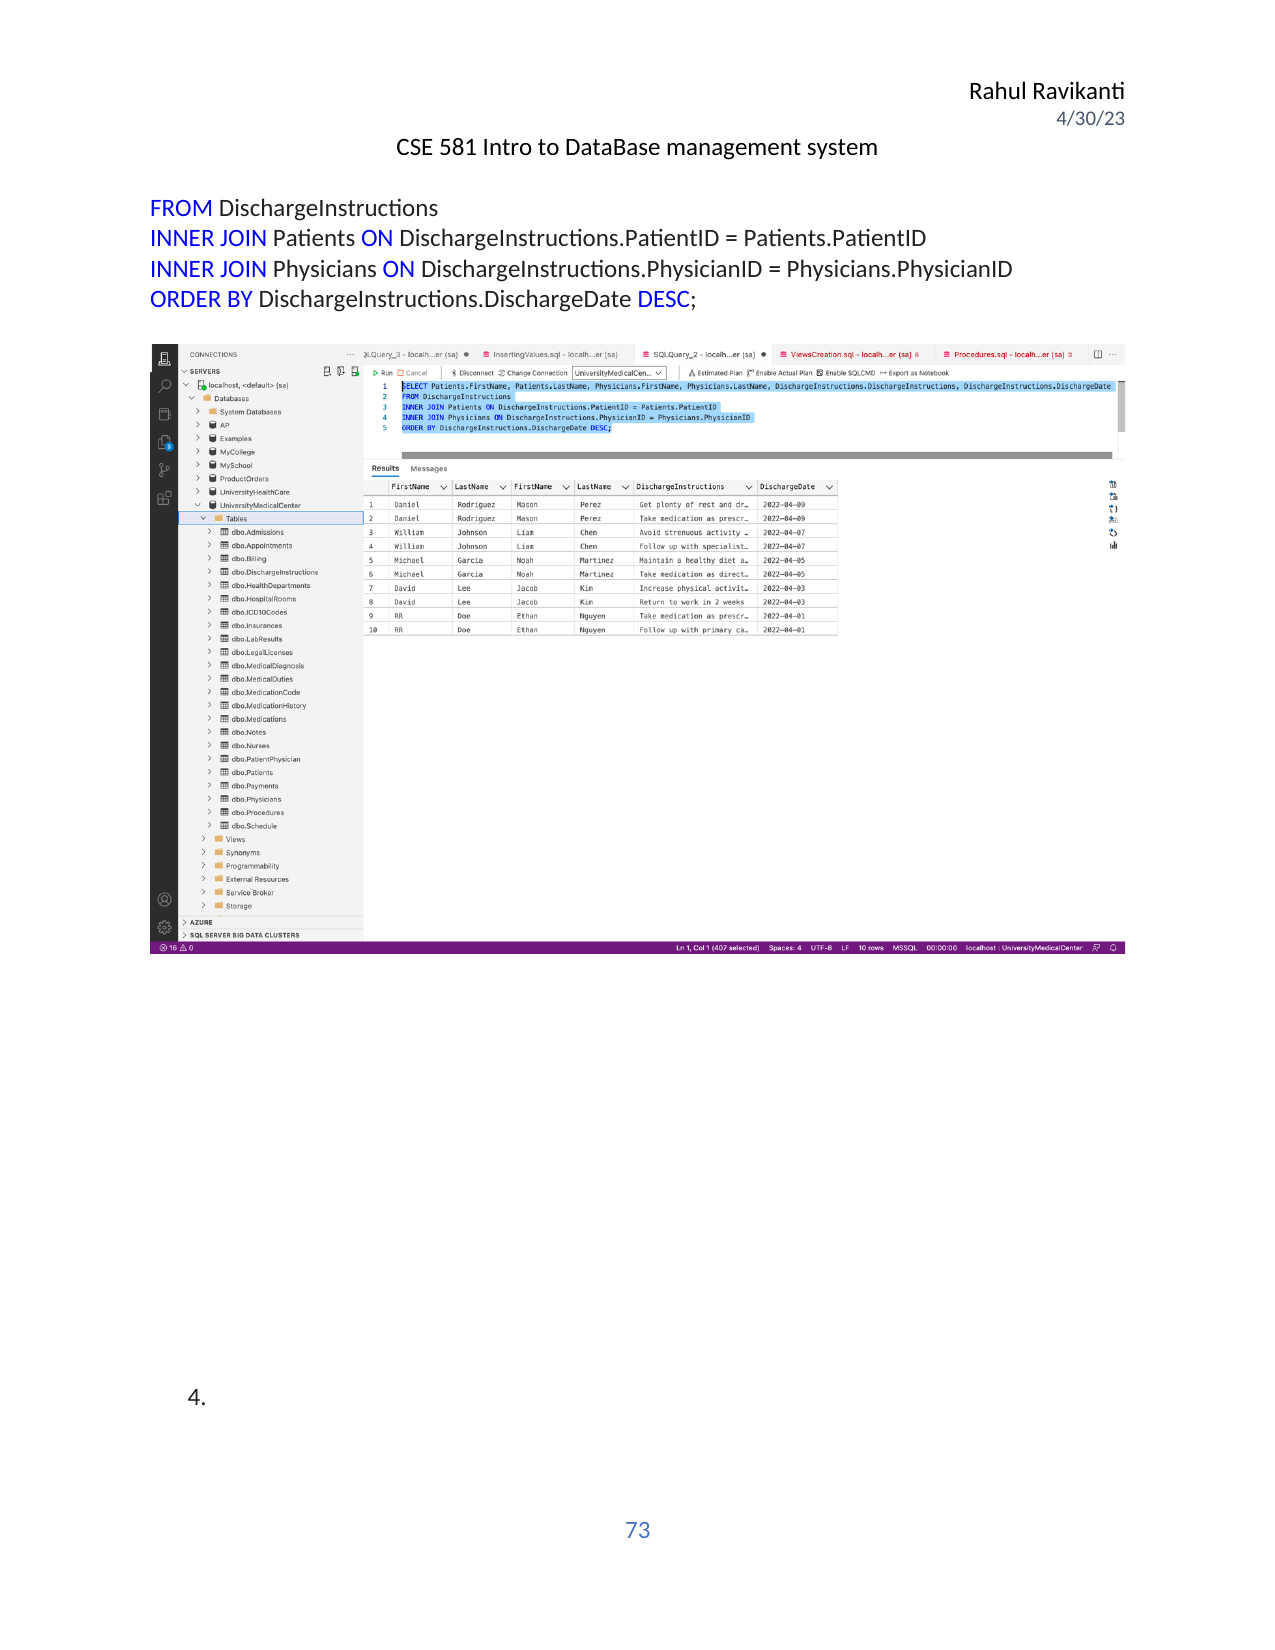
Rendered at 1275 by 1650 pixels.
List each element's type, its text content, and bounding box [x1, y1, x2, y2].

text FROM DischargeInstructions [150, 192, 1125, 222]
text INNER JOIN Physicians ON DischargeInstructions.PhysicianID = Physicians.PhysicianID [150, 253, 1125, 283]
text INNER JOIN Patients ON DischargeInstructions.PatientID = Patients.PatientID [150, 222, 1125, 253]
picture [150, 344, 1125, 954]
text ORDER BY DischargeInstructions.DischargeDate DESC; [150, 283, 1125, 314]
